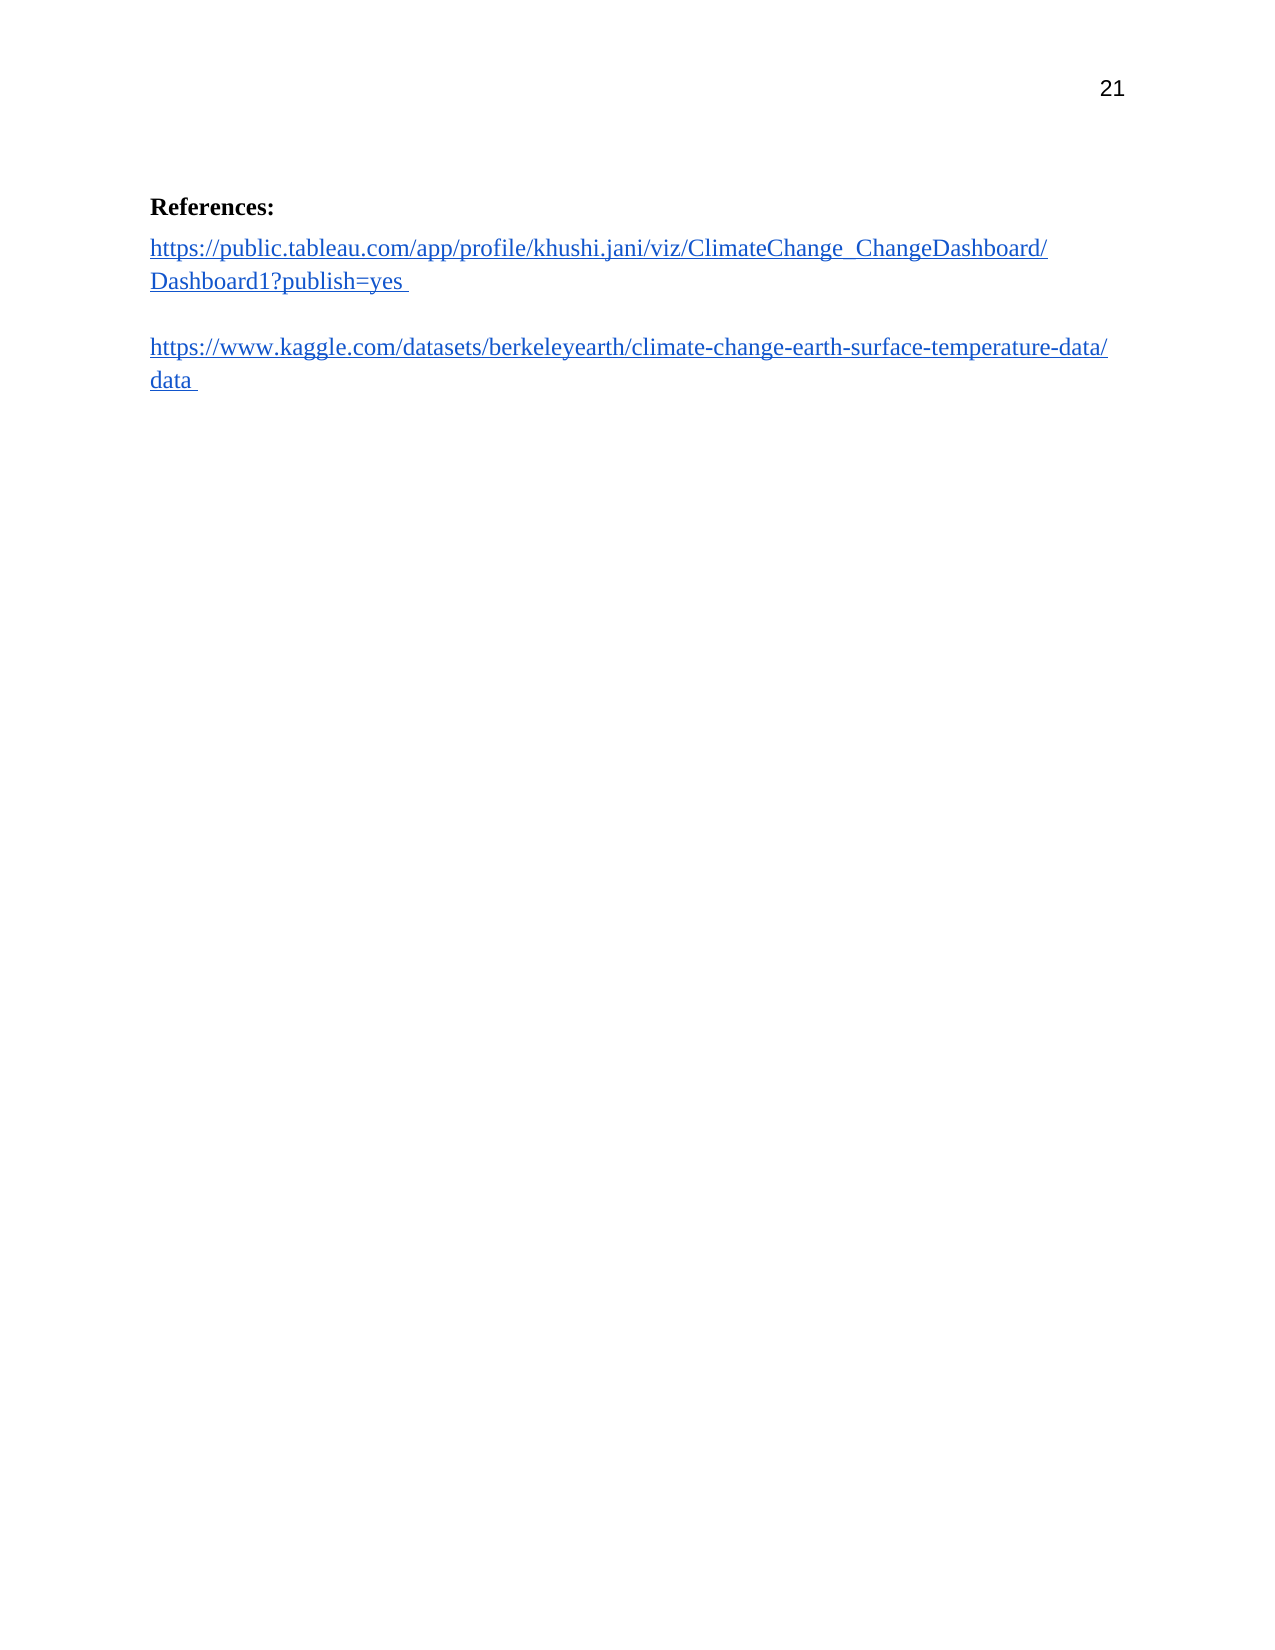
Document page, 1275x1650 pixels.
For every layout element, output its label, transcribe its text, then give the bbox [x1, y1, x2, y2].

subtitle References: [150, 192, 1125, 220]
text https://www.kaggle.com/datasets/berkeleyearth/climate-change-earth-surface-temperature-data/data [150, 332, 1125, 394]
text https://public.tableau.com/app/profile/khushi.jani/viz/ClimateChange_ChangeDashboard/Dashboard1?publish=yes [150, 233, 1125, 295]
